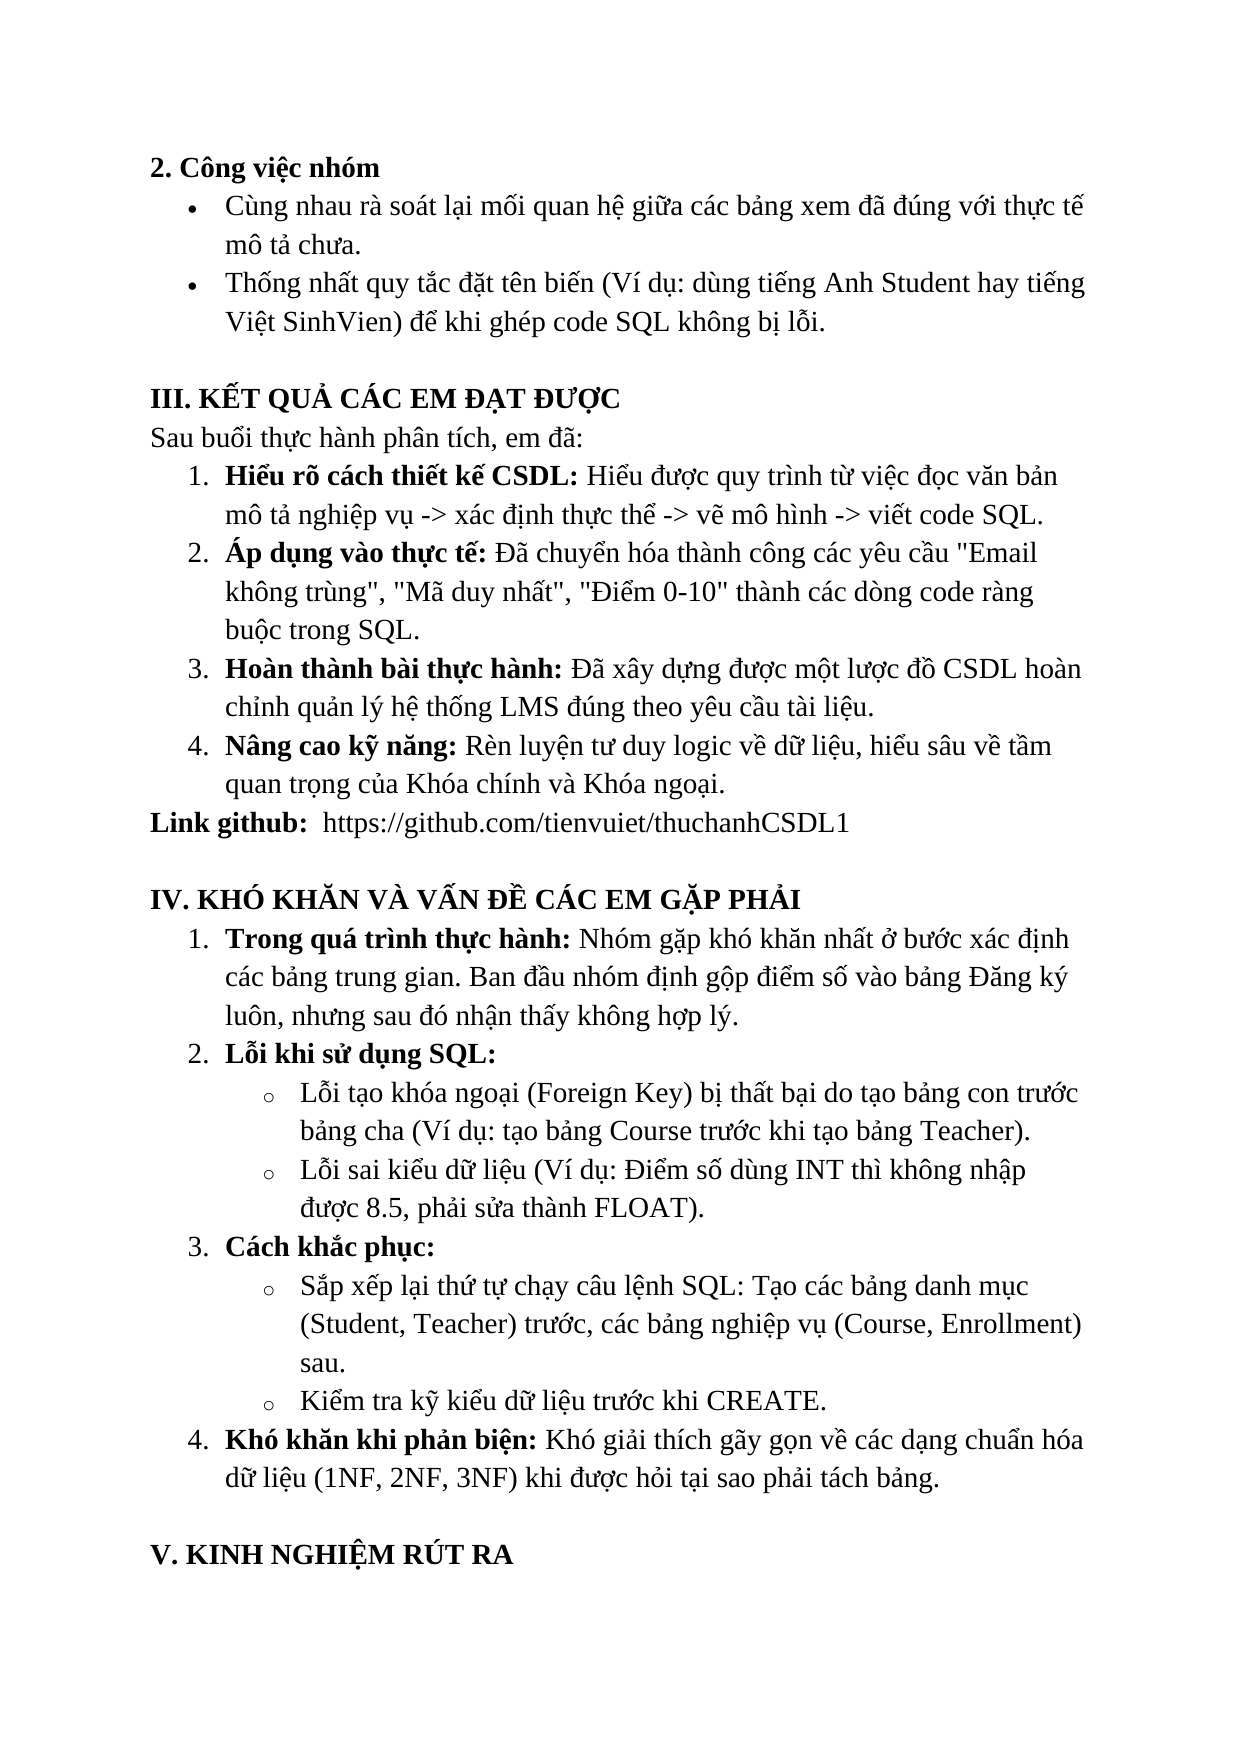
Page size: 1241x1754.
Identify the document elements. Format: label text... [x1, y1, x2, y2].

list Cách khắc phục: [187, 1229, 1090, 1263]
list Kiểm tra kỹ kiểu dữ liệu trước khi CREATE. [262, 1383, 1090, 1417]
text 2. Công việc nhóm [150, 150, 1090, 183]
text III. KẾT QUẢ CÁC EM ĐẠT ĐƯỢC [150, 381, 1090, 415]
list Cùng nhau rà soát lại mối quan hệ giữa các bảng xem đã đúng với thực tế mô tả chưa. [187, 188, 1090, 261]
list Thống nhất quy tắc đặt tên biến (Ví dụ: dùng tiếng Anh Student hay tiếng Việt SinhVien) để khi ghép code SQL không bị lỗi. [187, 266, 1090, 338]
list Lỗi khi sử dụng SQL: [187, 1036, 1090, 1070]
list Lỗi tạo khóa ngoại (Foreign Key) bị thất bại do tạo bảng con trước bảng cha (Ví dụ: tạo bảng Course trước khi tạo bảng Teacher). [262, 1075, 1090, 1147]
list Nâng cao kỹ năng: Rèn luyện tư duy logic về dữ liệu, hiểu sâu về tầm quan trọng của Khóa chính và Khóa ngoại. [187, 728, 1090, 800]
text Link github: https://github.com/tienvuiet/thuchanhCSDL1 [150, 805, 1090, 839]
list Trong quá trình thực hành: Nhóm gặp khó khăn nhất ở bước xác định các bảng trung gian. Ban đầu nhóm định gộp điểm số vào bảng Đăng ký luôn, nhưng sau đó nhận thấy không hợp lý. [187, 921, 1090, 1031]
text IV. KHÓ KHĂN VÀ VẤN ĐỀ CÁC EM GẶP PHẢI [150, 882, 1090, 916]
list Hoàn thành bài thực hành: Đã xây dựng được một lược đồ CSDL hoàn chỉnh quản lý hệ thống LMS đúng theo yêu cầu tài liệu. [187, 651, 1090, 723]
list Sắp xếp lại thứ tự chạy câu lệnh SQL: Tạo các bảng danh mục (Student, Teacher) trước, các bảng nghiệp vụ (Course, Enrollment) sau. [262, 1268, 1090, 1378]
list Hiểu rõ cách thiết kế CSDL: Hiểu được quy trình từ việc đọc văn bản mô tả nghiệp vụ -> xác định thực thể -> vẽ mô hình -> viết code SQL. [187, 458, 1090, 530]
list Khó khăn khi phản biện: Khó giải thích gãy gọn về các dạng chuẩn hóa dữ liệu (1NF, 2NF, 3NF) khi được hỏi tại sao phải tách bảng. [187, 1422, 1090, 1494]
text V. KINH NGHIỆM RÚT RA [150, 1537, 1090, 1571]
text Sau buổi thực hành phân tích, em đã: [150, 420, 1090, 453]
list Áp dụng vào thực tế: Đã chuyển hóa thành công các yêu cầu "Email không trùng", "Mã duy nhất", "Điểm 0-10" thành các dòng code ràng buộc trong SQL. [187, 535, 1090, 646]
list Lỗi sai kiểu dữ liệu (Ví dụ: Điểm số dùng INT thì không nhập được 8.5, phải sửa thành FLOAT). [262, 1152, 1090, 1224]
